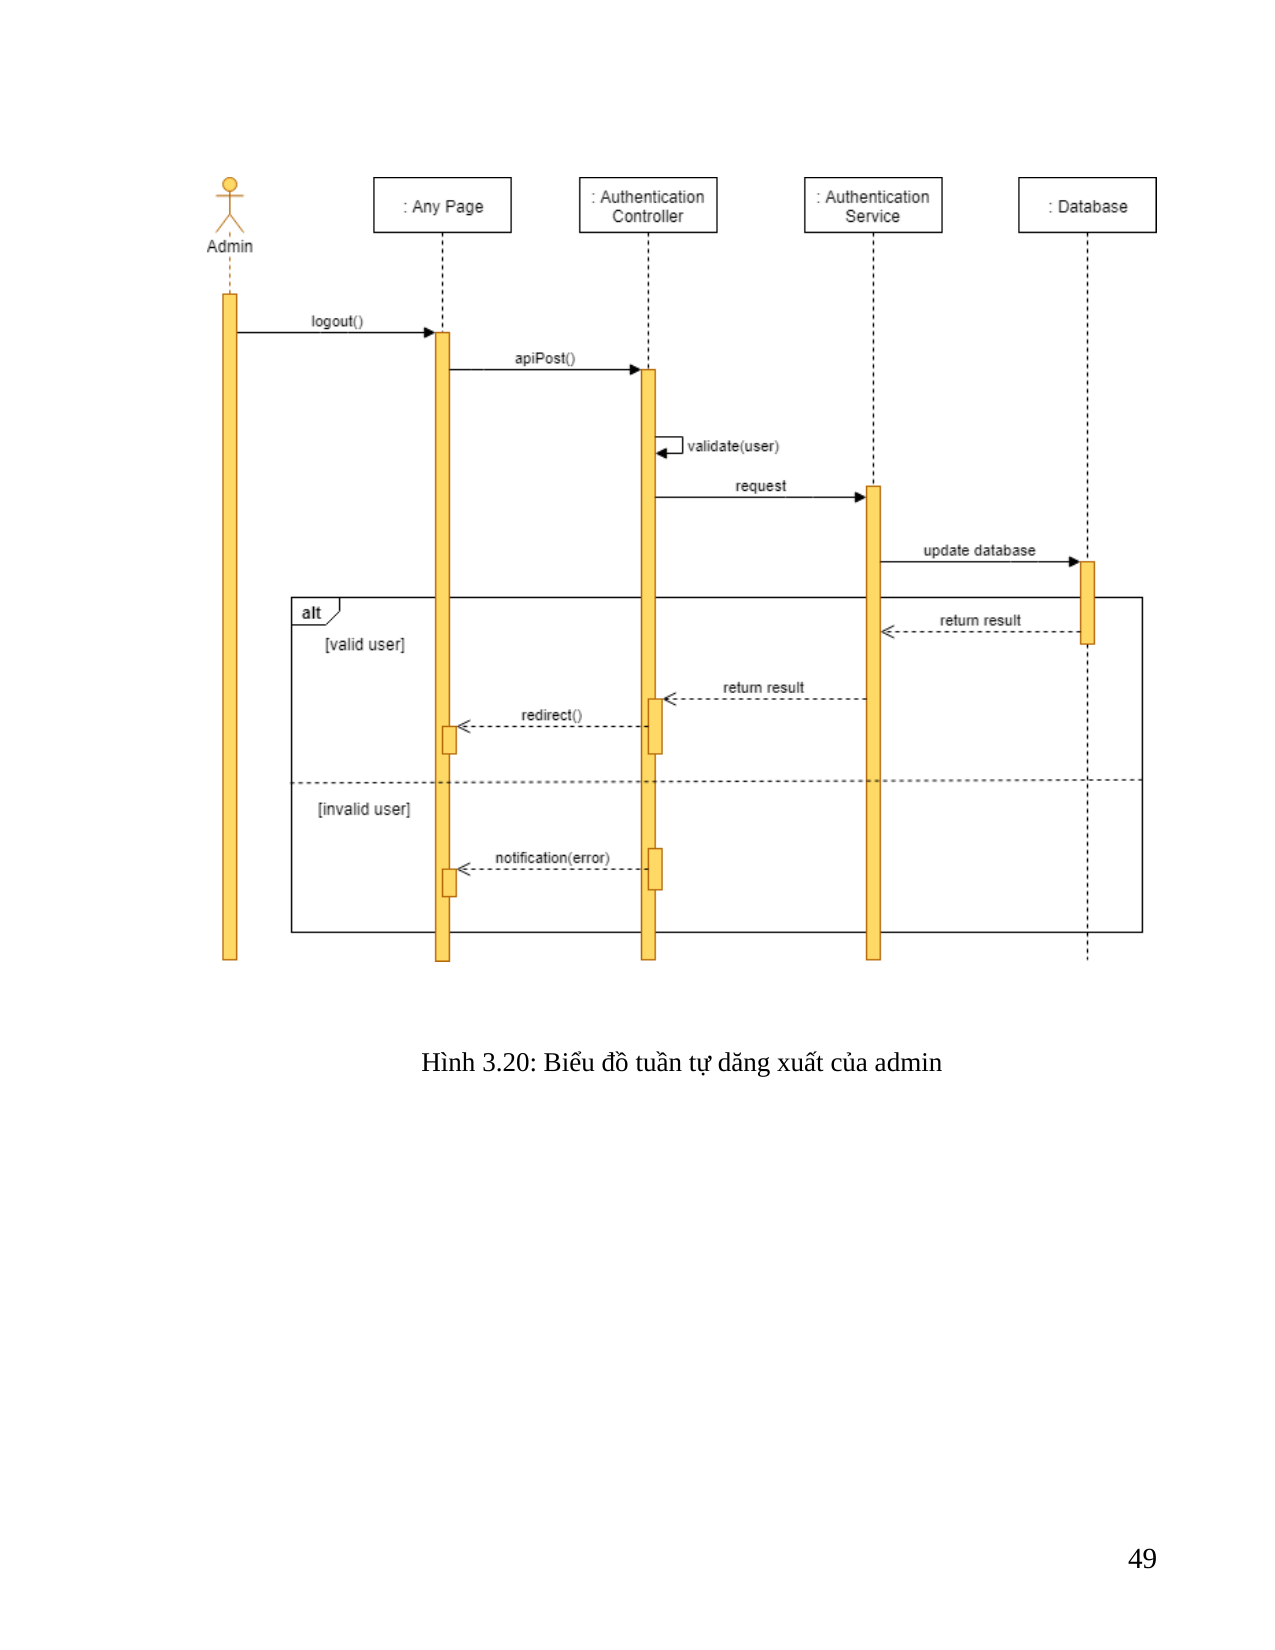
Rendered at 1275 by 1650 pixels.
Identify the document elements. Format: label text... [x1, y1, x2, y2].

picture [206, 177, 1157, 962]
